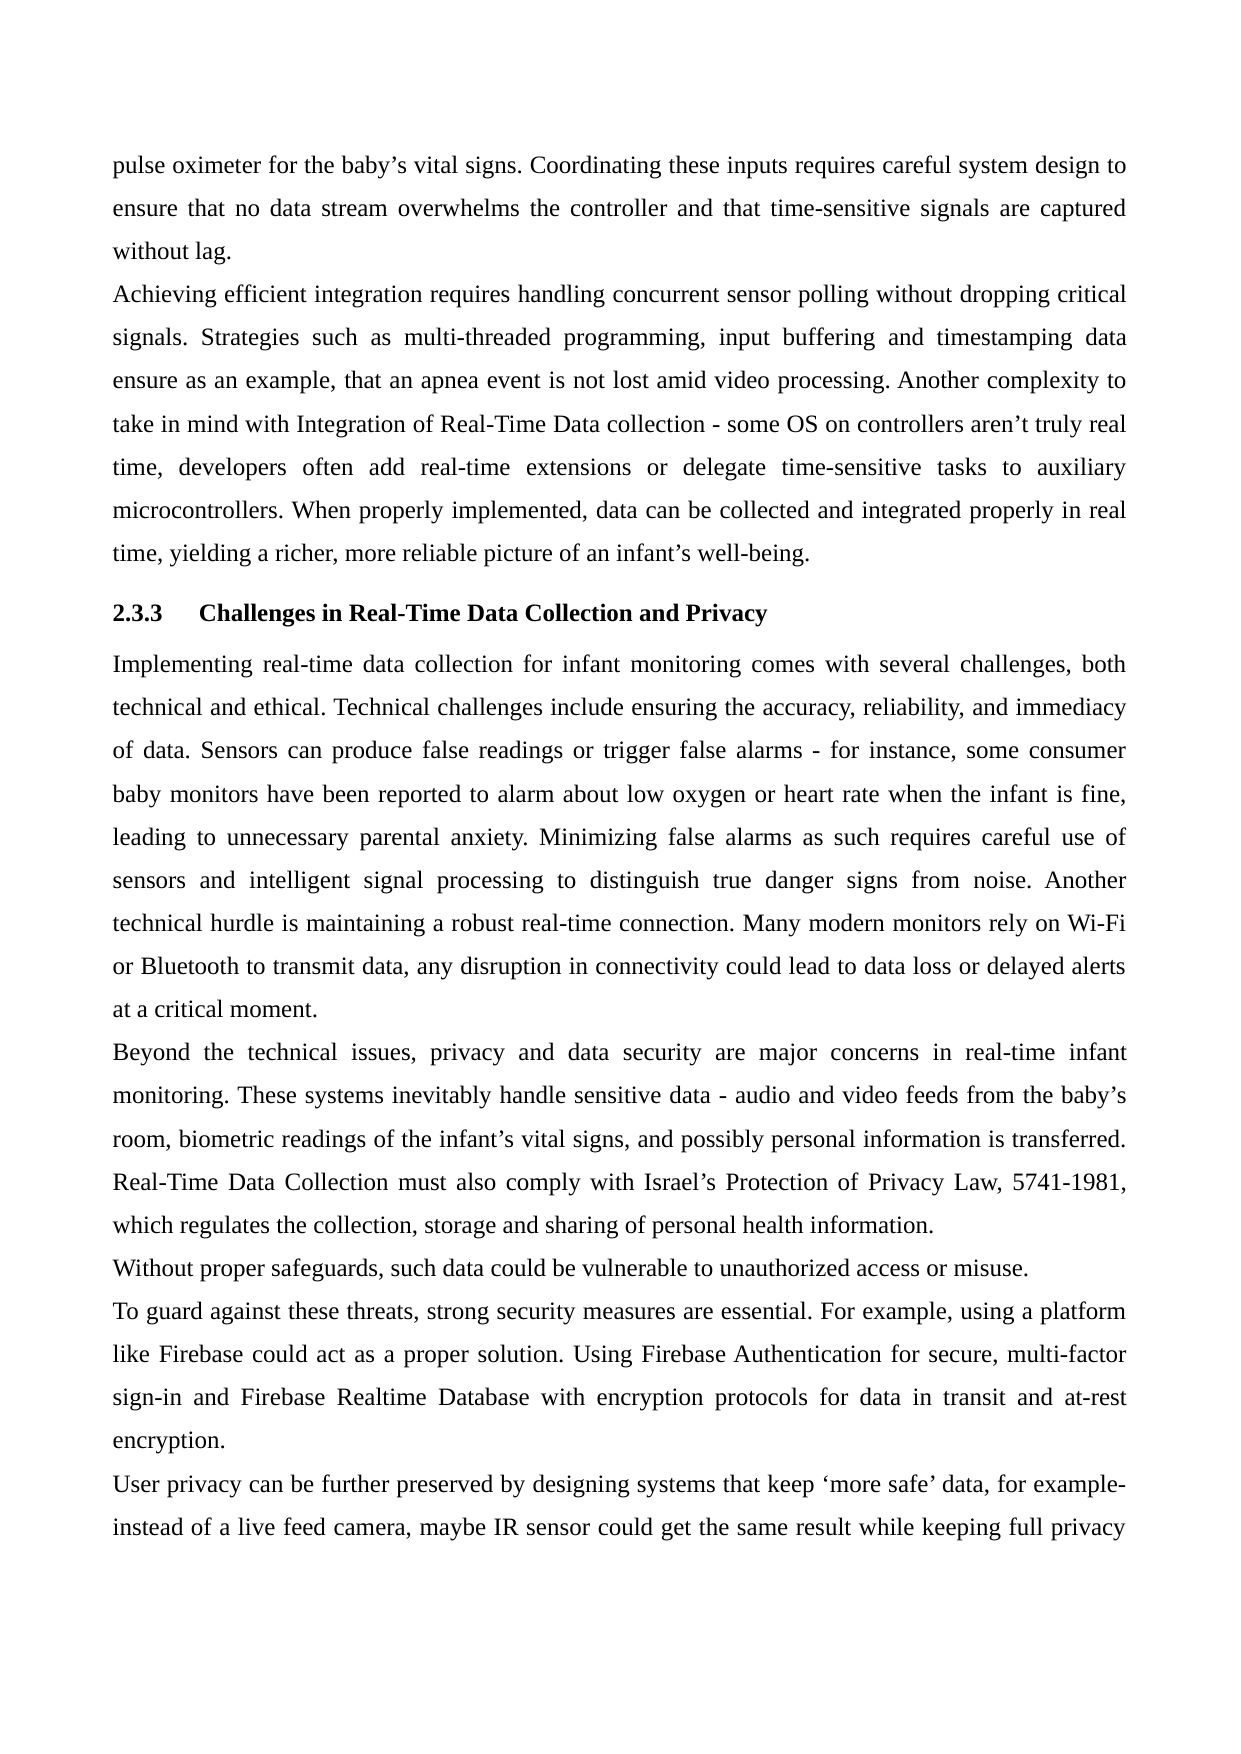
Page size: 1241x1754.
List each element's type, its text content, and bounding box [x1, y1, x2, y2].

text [112, 150, 1128, 265]
text Beyond the technical issues, privacy and data security are major concerns in real-time infant monitoring. These systems inevitably handle sensitive data - audio and video feeds from the baby’s room, biometric readings of the infant’s vital signs, and possibly personal information is transferred. Real-Time Data Collection must also comply with Israel’s Protection of Privacy Law, 5741-1981, which regulates the collection, storage and sharing of personal health information. [112, 1037, 1128, 1239]
text To guard against these threats, strong security measures are essential. For example, using a platform like Firebase could act as a proper solution. Using Firebase Authentication for secure, multi-factor sign-in and Firebase Realtime Database with encryption protocols for data in transit and at-rest encryption. [112, 1296, 1128, 1454]
subtitle Challenges in Real-Time Data Collection and Privacy [112, 598, 1128, 627]
text Without proper safeguards, such data could be vulnerable to unauthorized access or misuse. [112, 1253, 1128, 1282]
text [112, 1469, 1128, 1541]
text Achieving efficient integration requires handling concurrent sensor polling without dropping critical signals. Strategies such as multi-threaded programming, input buffering and timestamping data ensure as an example, that an apnea event is not lost amid video processing. Another complexity to take in mind with Integration of Real-Time Data collection - some OS on controllers aren’t truly real time, developers often add real-time extensions or delegate time-sensitive tasks to auxiliary microcontrollers. When properly implemented, data can be collected and integrated properly in real time, yielding a richer, more reliable picture of an infant’s well-being. [112, 279, 1128, 567]
text Implementing real-time data collection for infant monitoring comes with several challenges, both technical and ethical. Technical challenges include ensuring the accuracy, reliability, and immediacy of data. Sensors can produce false readings or trigger false alarms - for instance, some consumer baby monitors have been reported to alarm about low oxygen or heart rate when the infant is fine, leading to unnecessary parental anxiety. Minimizing false alarms as such requires careful use of sensors and intelligent signal processing to distinguish true danger signs from noise. Another technical hurdle is maintaining a robust real-time connection. Many modern monitors rely on Wi-Fi or Bluetooth to transmit data, any disruption in connectivity could lead to data loss or delayed alerts at a critical moment. [112, 649, 1128, 1023]
